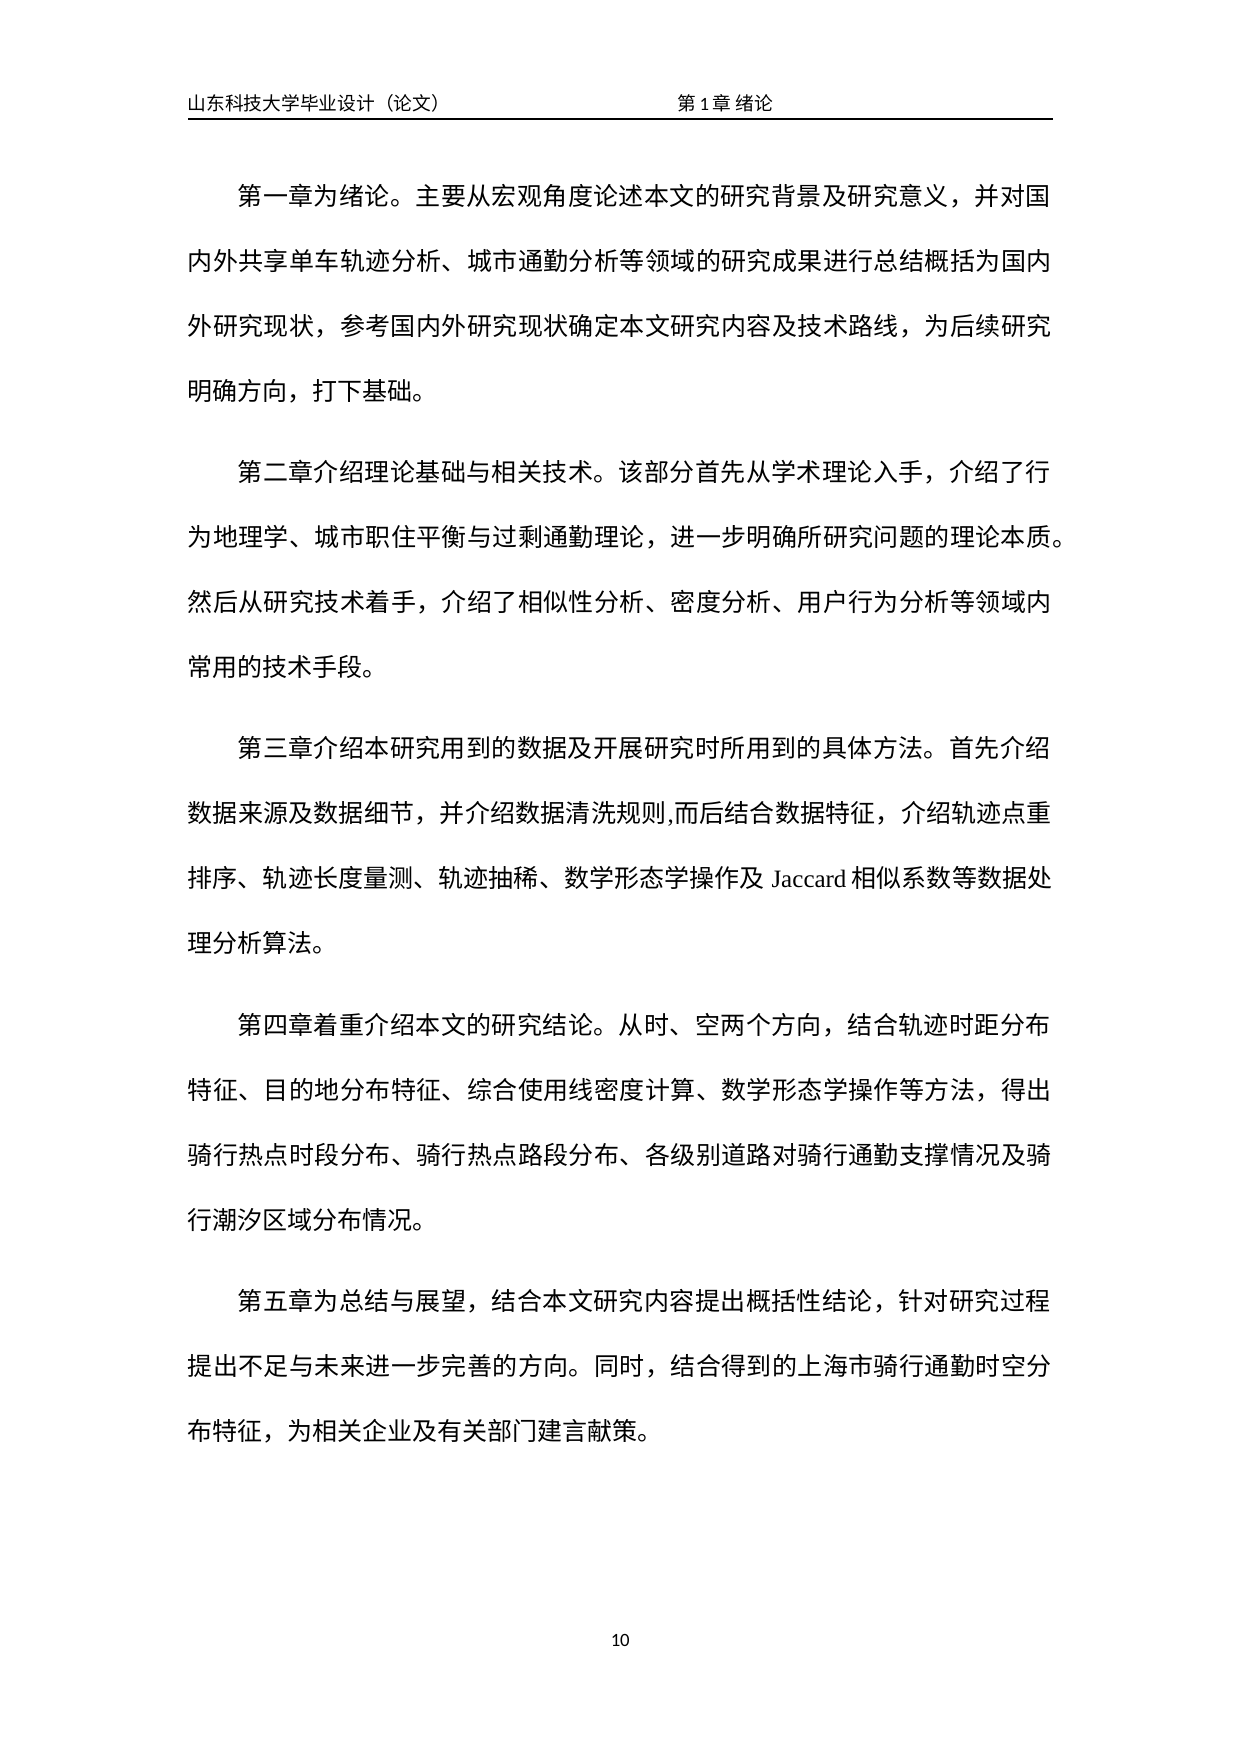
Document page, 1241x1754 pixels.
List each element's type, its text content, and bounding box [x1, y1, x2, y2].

text 第五章为总结与展望，结合本文研究内容提出概括性结论，针对研究过程提出不足与未来进一步完善的方向。同时，结合得到的上海市骑行通勤时空分布特征，为相关企业及有关部门建言献策。 [187, 1267, 1053, 1462]
text 第一章为绪论。主要从宏观角度论述本文的研究背景及研究意义，并对国内外共享单车轨迹分析、城市通勤分析等领域的研究成果进行总结概括为国内外研究现状，参考国内外研究现状确定本文研究内容及技术路线，为后续研究明确方向，打下基础。 [187, 162, 1053, 422]
text 第三章介绍本研究用到的数据及开展研究时所用到的具体方法。首先介绍数据来源及数据细节，并介绍数据清洗规则,而后结合数据特征，介绍轨迹点重排序、轨迹长度量测、轨迹抽稀、数学形态学操作及Jaccard相似系数等数据处理分析算法。 [187, 714, 1053, 974]
text 第四章着重介绍本文的研究结论。从时、空两个方向，结合轨迹时距分布特征、目的地分布特征、综合使用线密度计算、数学形态学操作等方法，得出骑行热点时段分布、骑行热点路段分布、各级别道路对骑行通勤支撑情况及骑行潮汐区域分布情况。 [187, 991, 1053, 1251]
text 第二章介绍理论基础与相关技术。该部分首先从学术理论入手，介绍了行为地理学、城市职住平衡与过剩通勤理论，进一步明确所研究问题的理论本质。然后从研究技术着手，介绍了相似性分析、密度分析、用户行为分析等领域内常用的技术手段。 [187, 438, 1053, 698]
